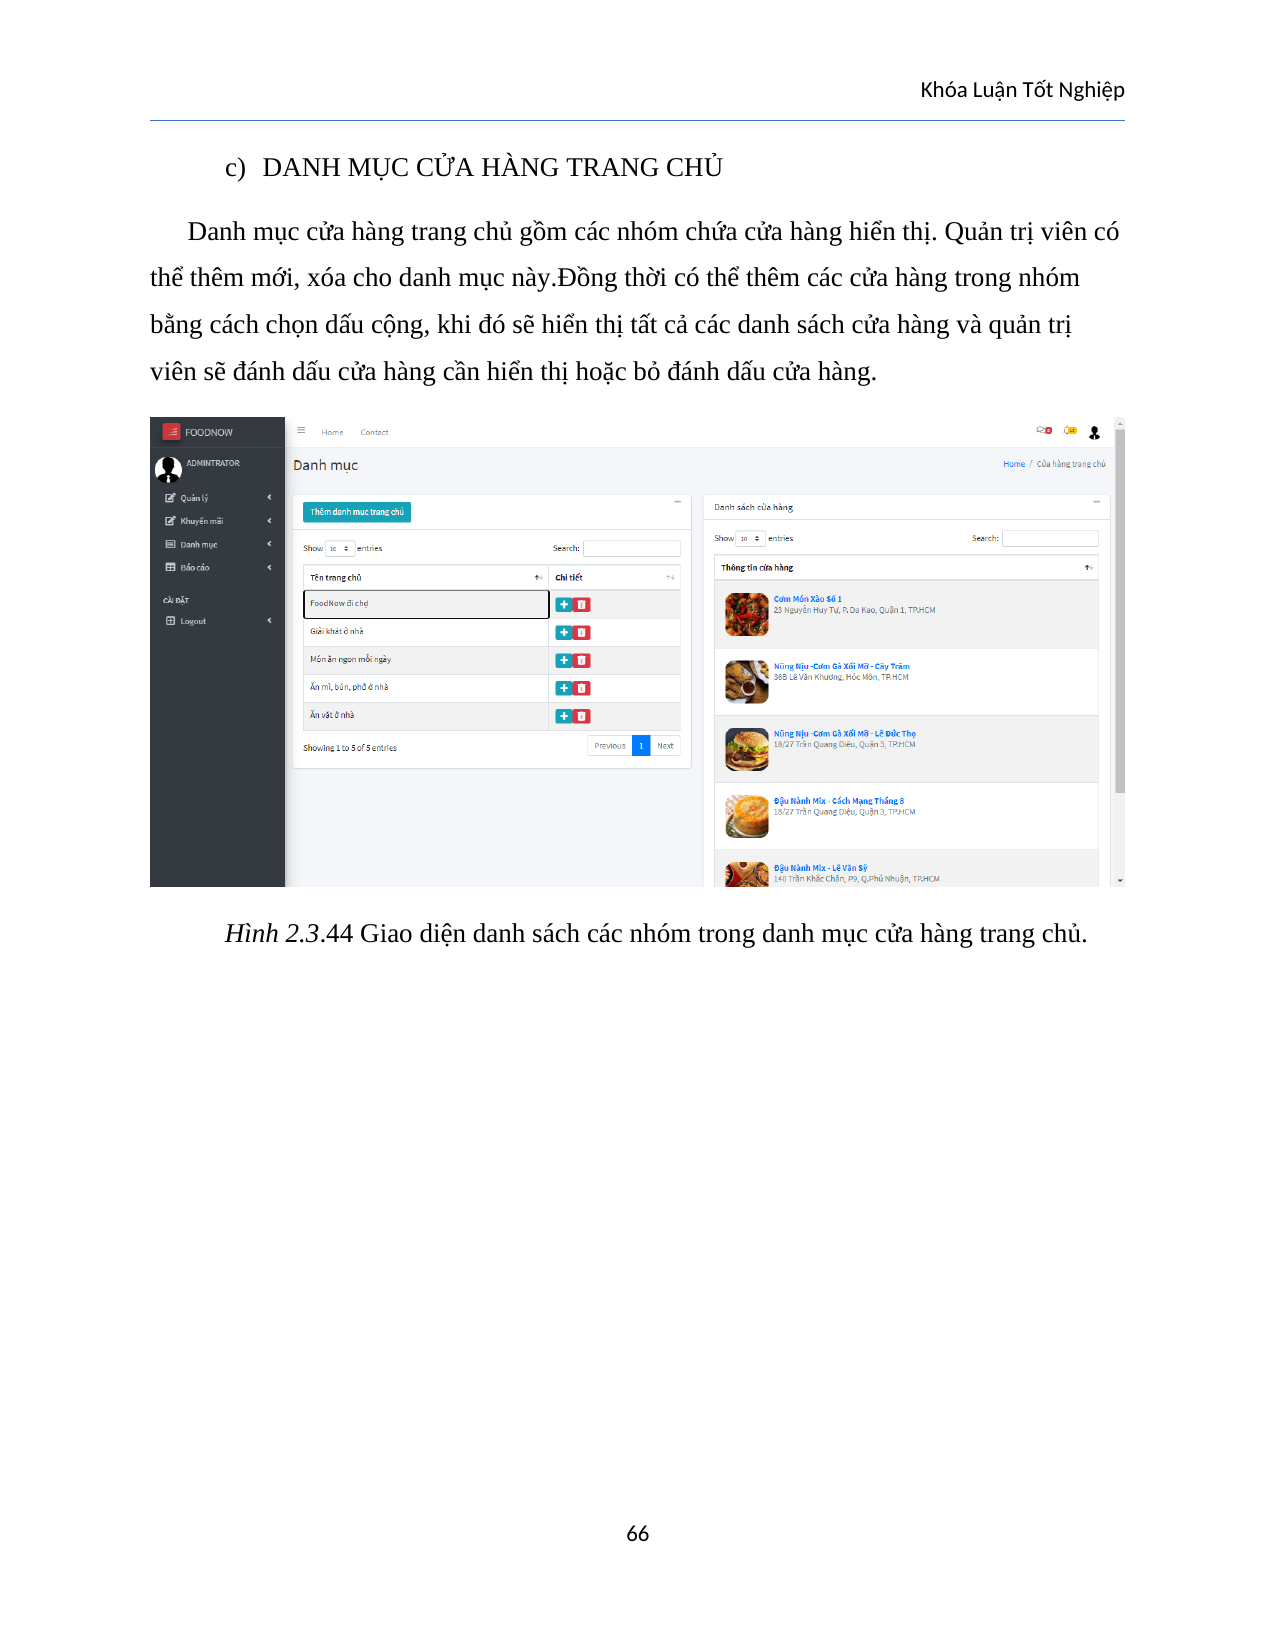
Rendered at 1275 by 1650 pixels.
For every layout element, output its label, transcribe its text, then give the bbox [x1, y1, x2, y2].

text Hình 2.3.44 Giao diện danh sách các nhóm trong danh mục cửa hàng trang chủ. [150, 917, 1125, 948]
text Danh mục cửa hàng trang chủ gồm các nhóm chứa cửa hàng hiển thị. Quản trị viên có thể thêm mới, xóa cho danh mục này.Đồng thời có thể thêm các cửa hàng trong nhóm bằng cách chọn dấu cộng, khi đó sẽ hiển thị tất cả các danh sách cửa hàng và quản trị viên sẽ đánh dấu cửa hàng cần hiển thị hoặc bỏ đánh dấu cửa hàng. [150, 214, 1125, 386]
picture [150, 417, 1125, 887]
list DANH MỤC CỬA HÀNG TRANG CHỦ [225, 151, 1125, 182]
